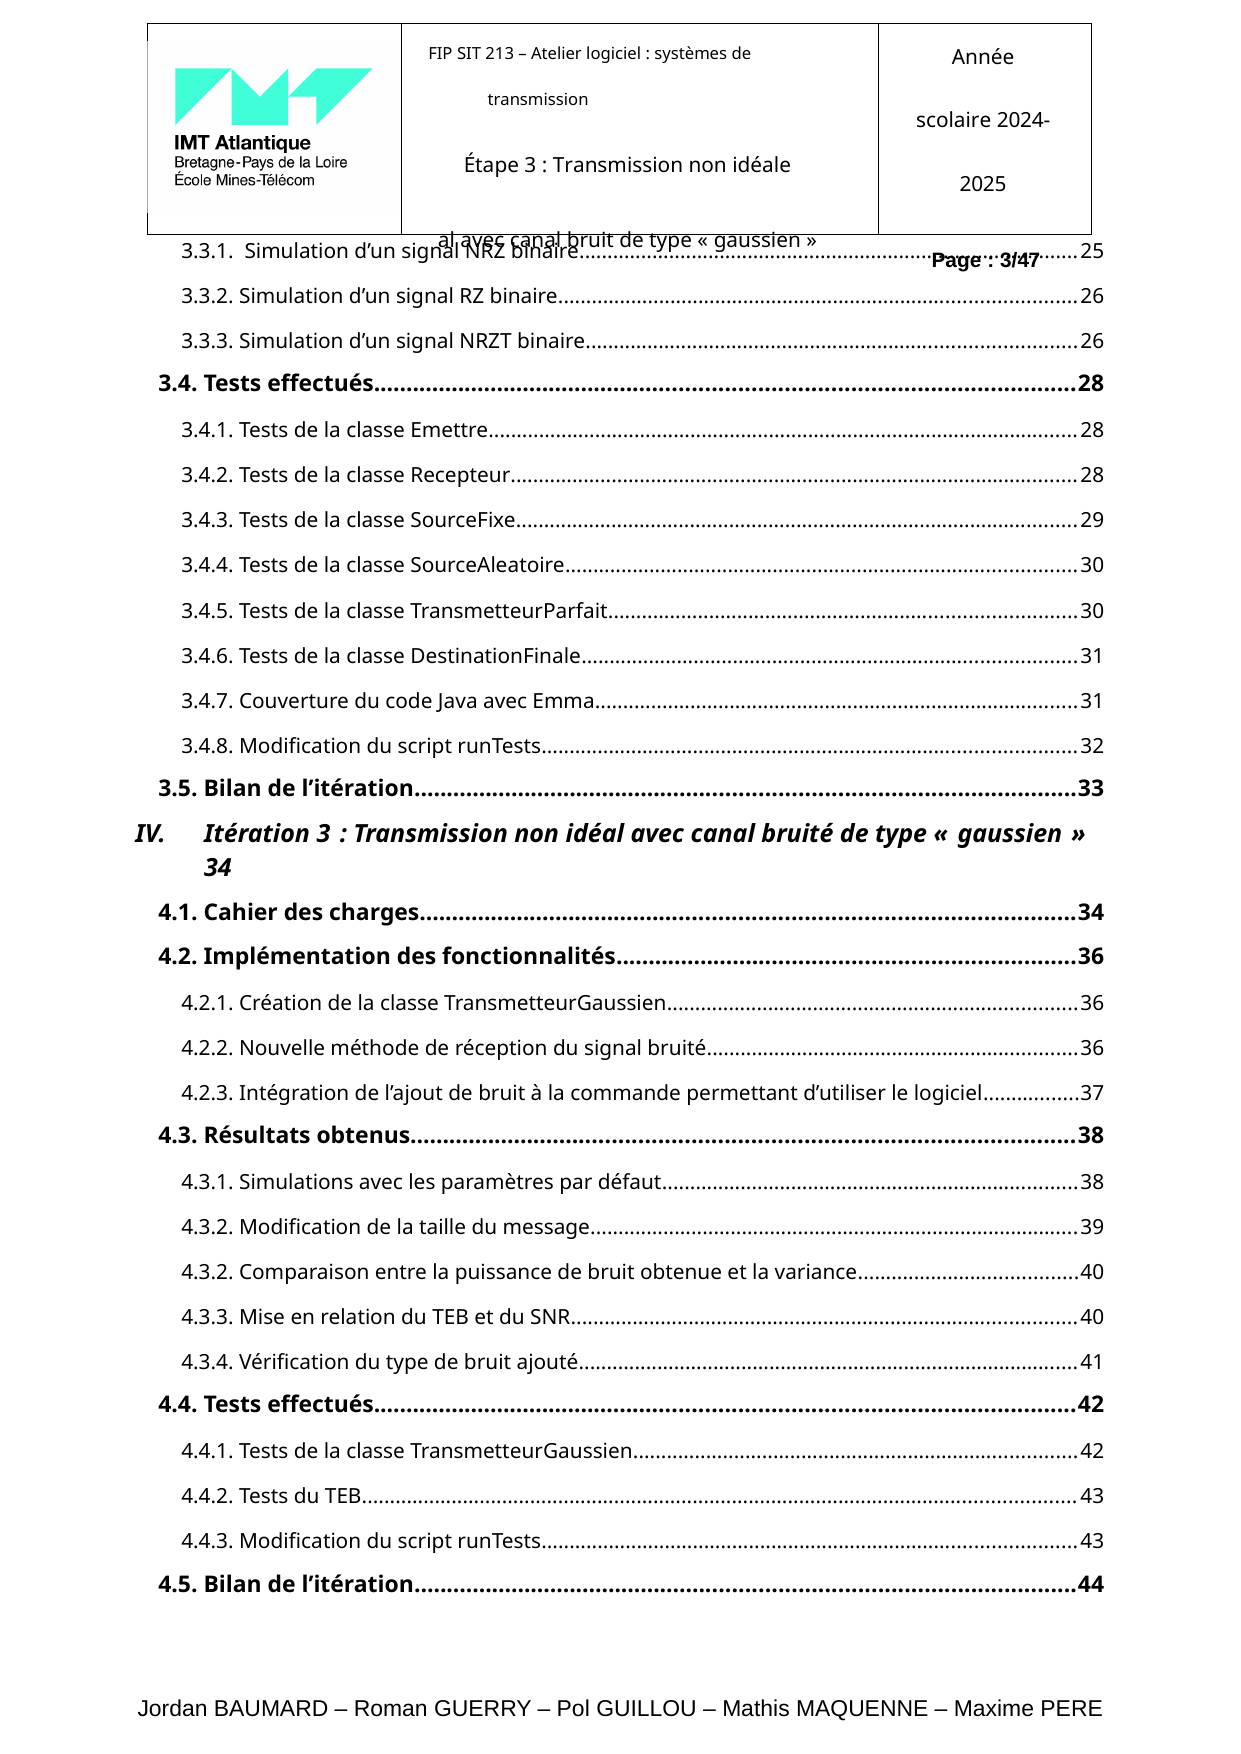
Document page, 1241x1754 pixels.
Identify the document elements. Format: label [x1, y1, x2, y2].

picture [147, 41, 401, 213]
